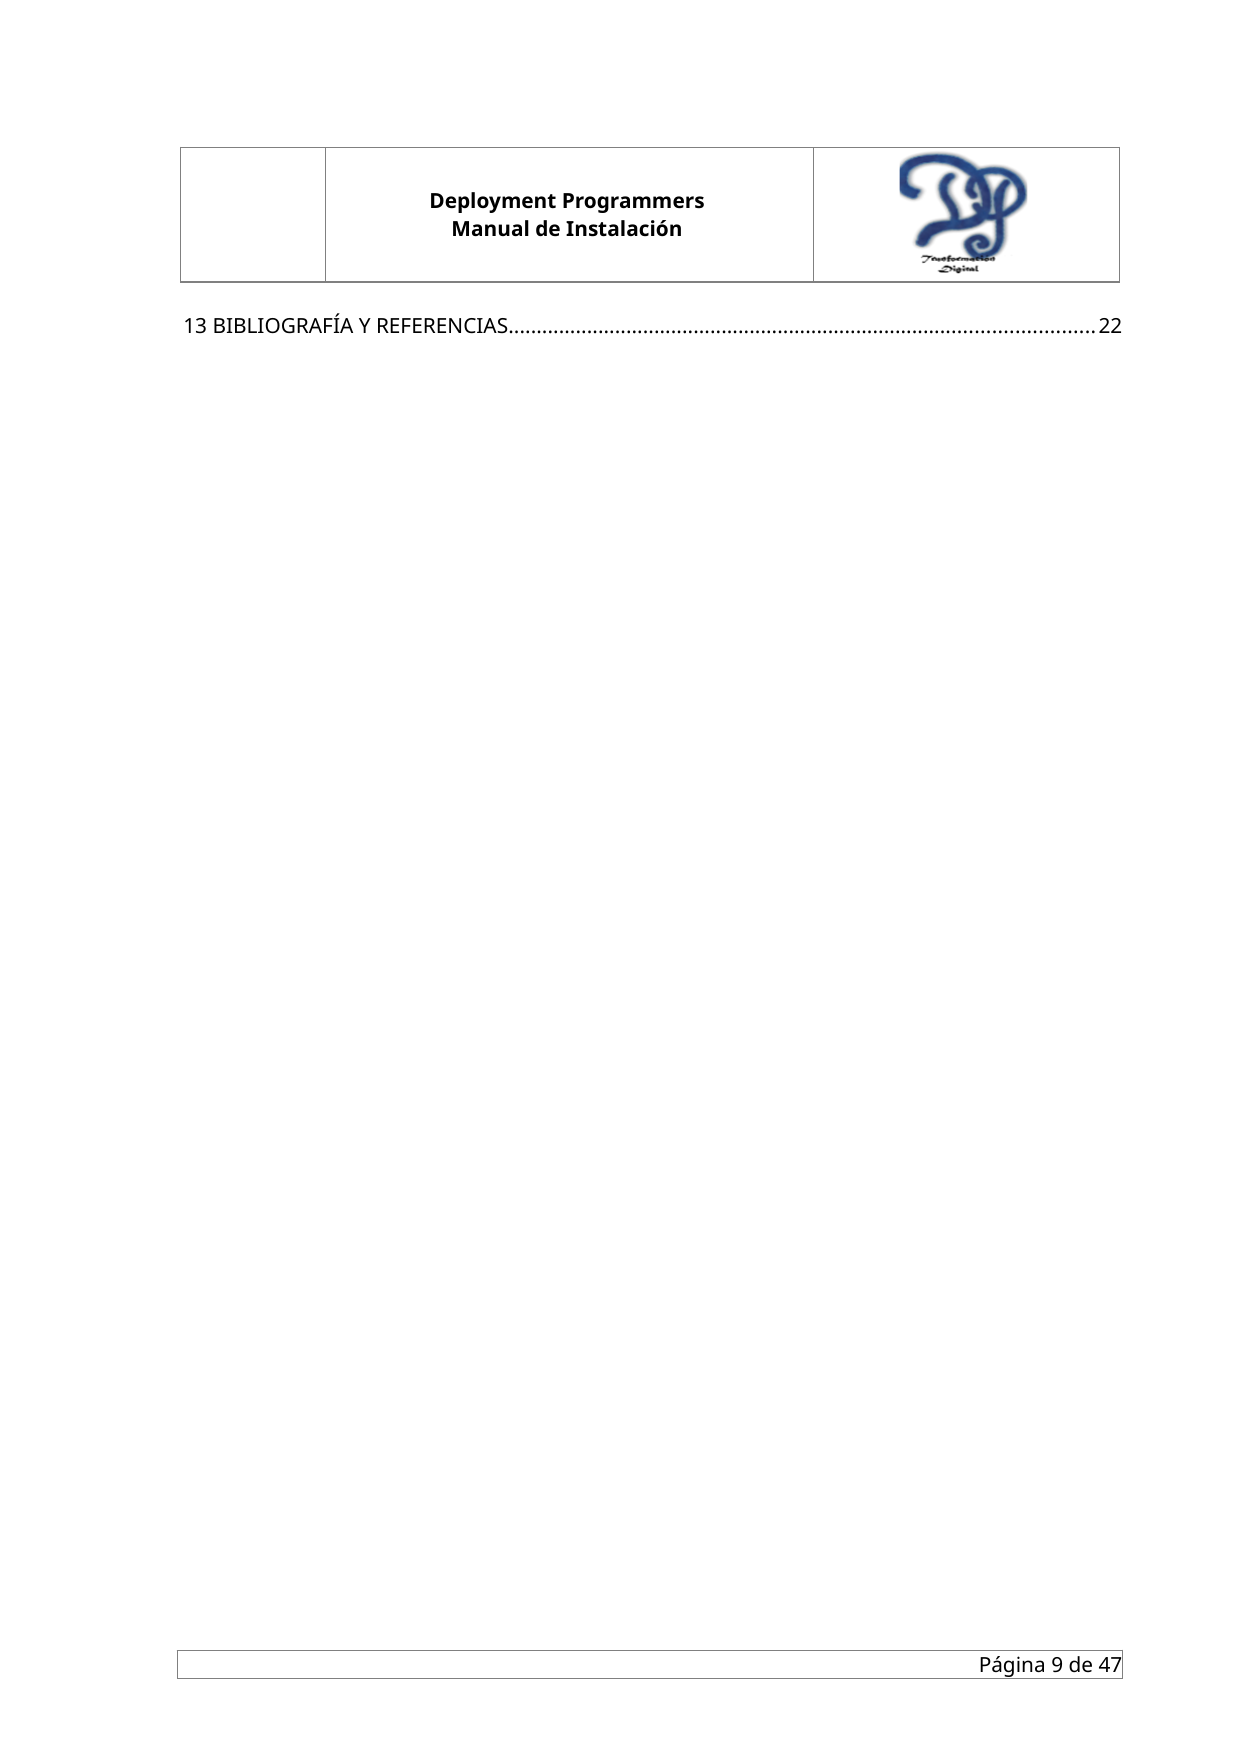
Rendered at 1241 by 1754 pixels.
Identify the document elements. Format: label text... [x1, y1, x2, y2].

text 13 BIBLIOGRAFÍA Y REFERENCIAS 22 [183, 311, 1122, 339]
picture [899, 150, 1028, 279]
